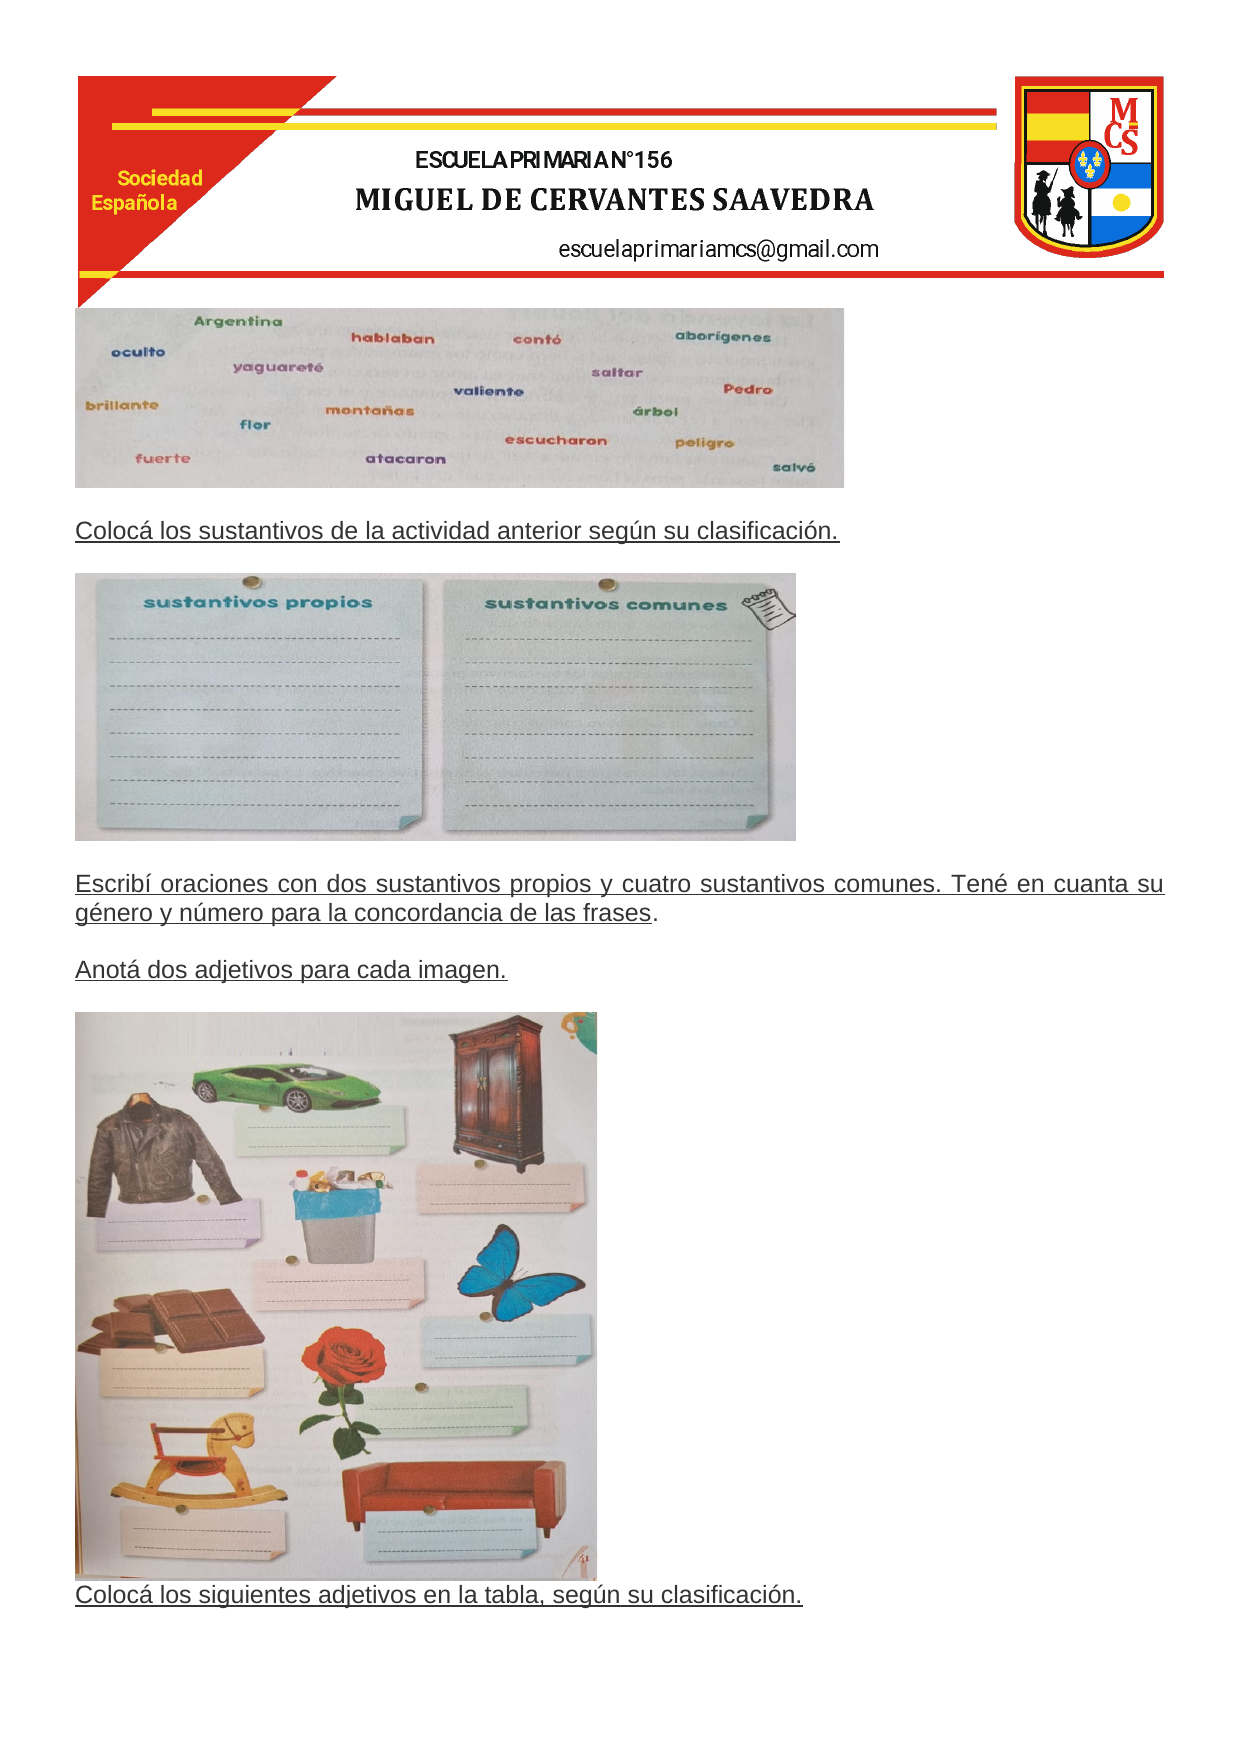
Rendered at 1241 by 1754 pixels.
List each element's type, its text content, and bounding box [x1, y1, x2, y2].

text Colocá los sustantivos de la actividad anterior según su clasificación. [75, 516, 1165, 545]
picture [75, 73, 1166, 488]
text Escribí oraciones con dos sustantivos propios y cuatro sustantivos comunes. Tené en cuanta su género y número para la concordancia de las frases. [75, 869, 1165, 894]
text Anotá dos adjetivos para cada imagen. [75, 955, 1165, 984]
text Colocá los siguientes adjetivos en la tabla, según su clasificación. [75, 1580, 1165, 1609]
text Escribí oraciones con dos sustantivos propios y cuatro sustantivos comunes. Tené en cuanta su género y número para la concordancia de las frases. [75, 895, 1165, 926]
picture [75, 1012, 598, 1581]
picture [75, 573, 796, 841]
